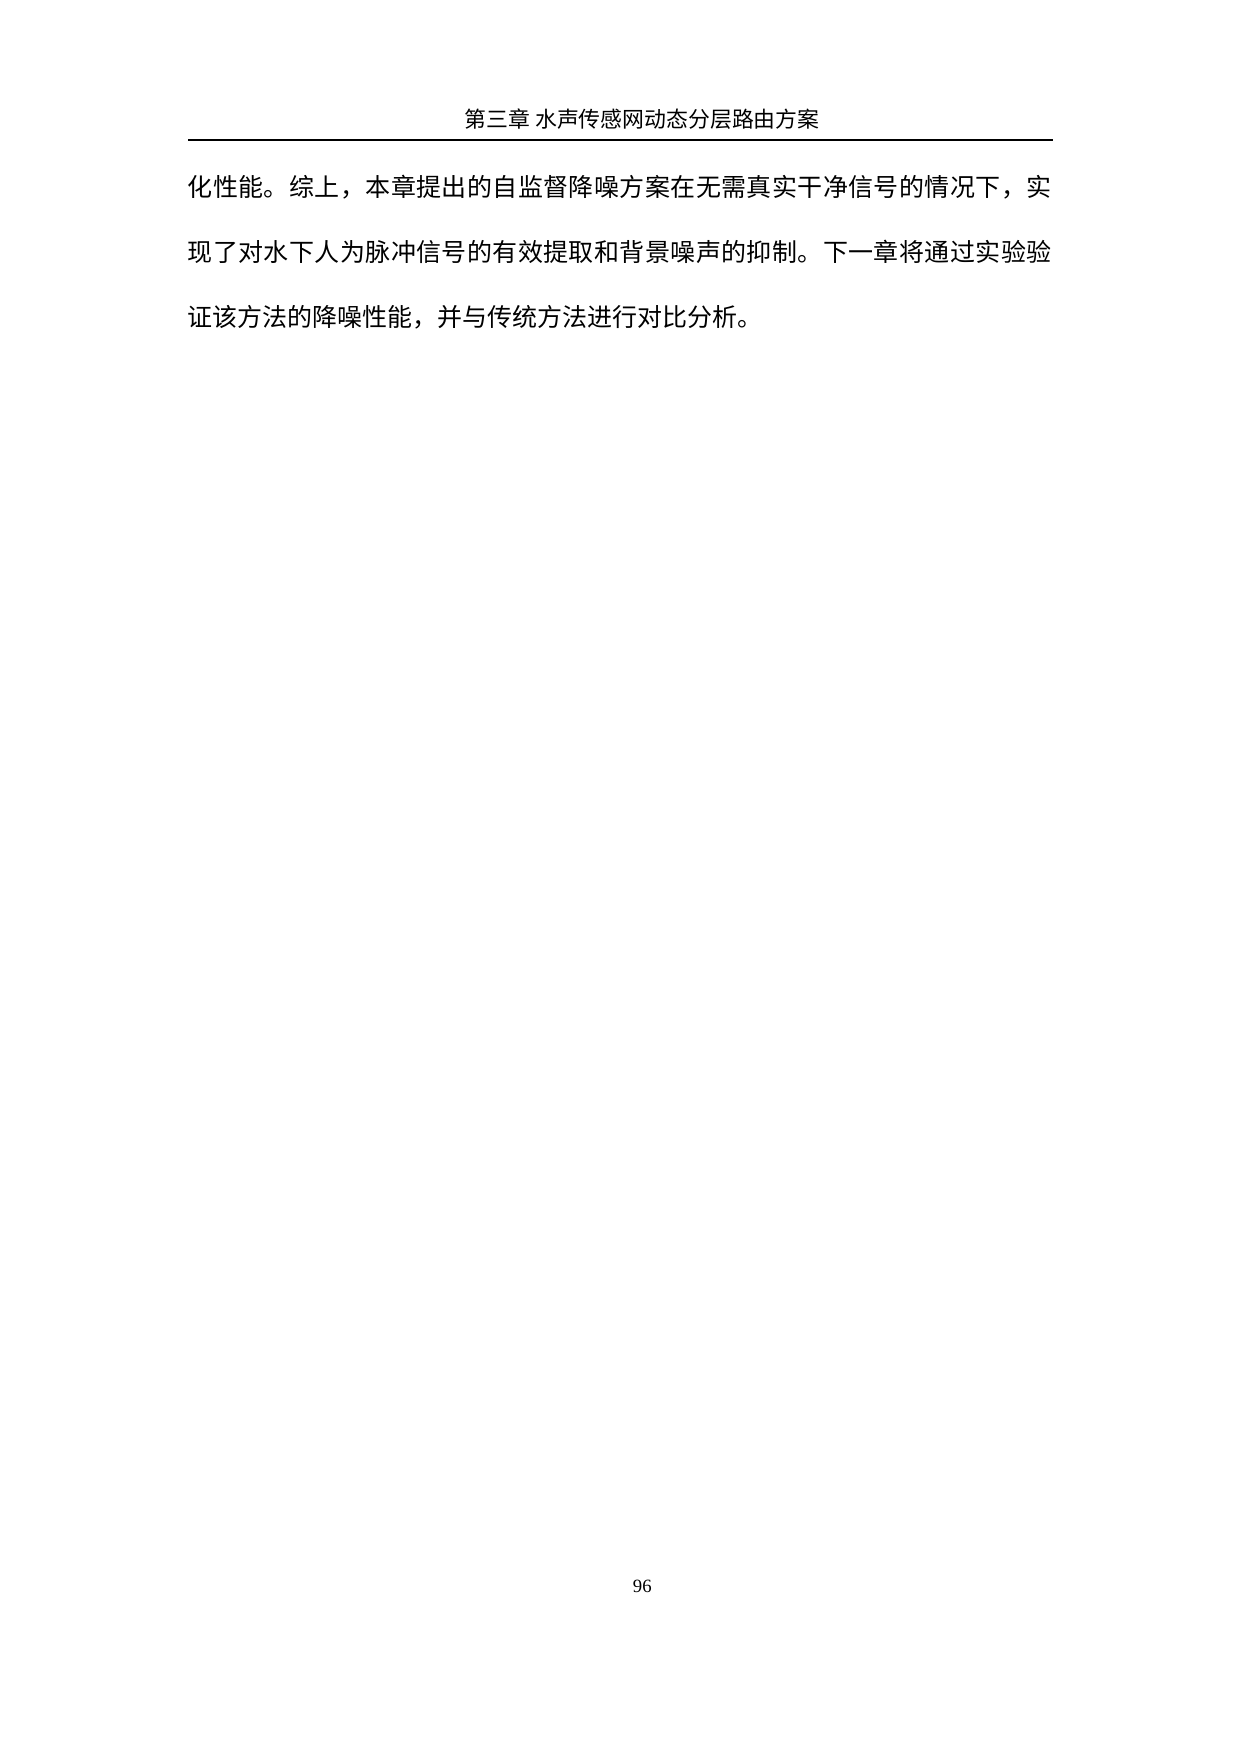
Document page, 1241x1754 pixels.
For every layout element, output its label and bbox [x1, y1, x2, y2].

text [187, 153, 1053, 348]
